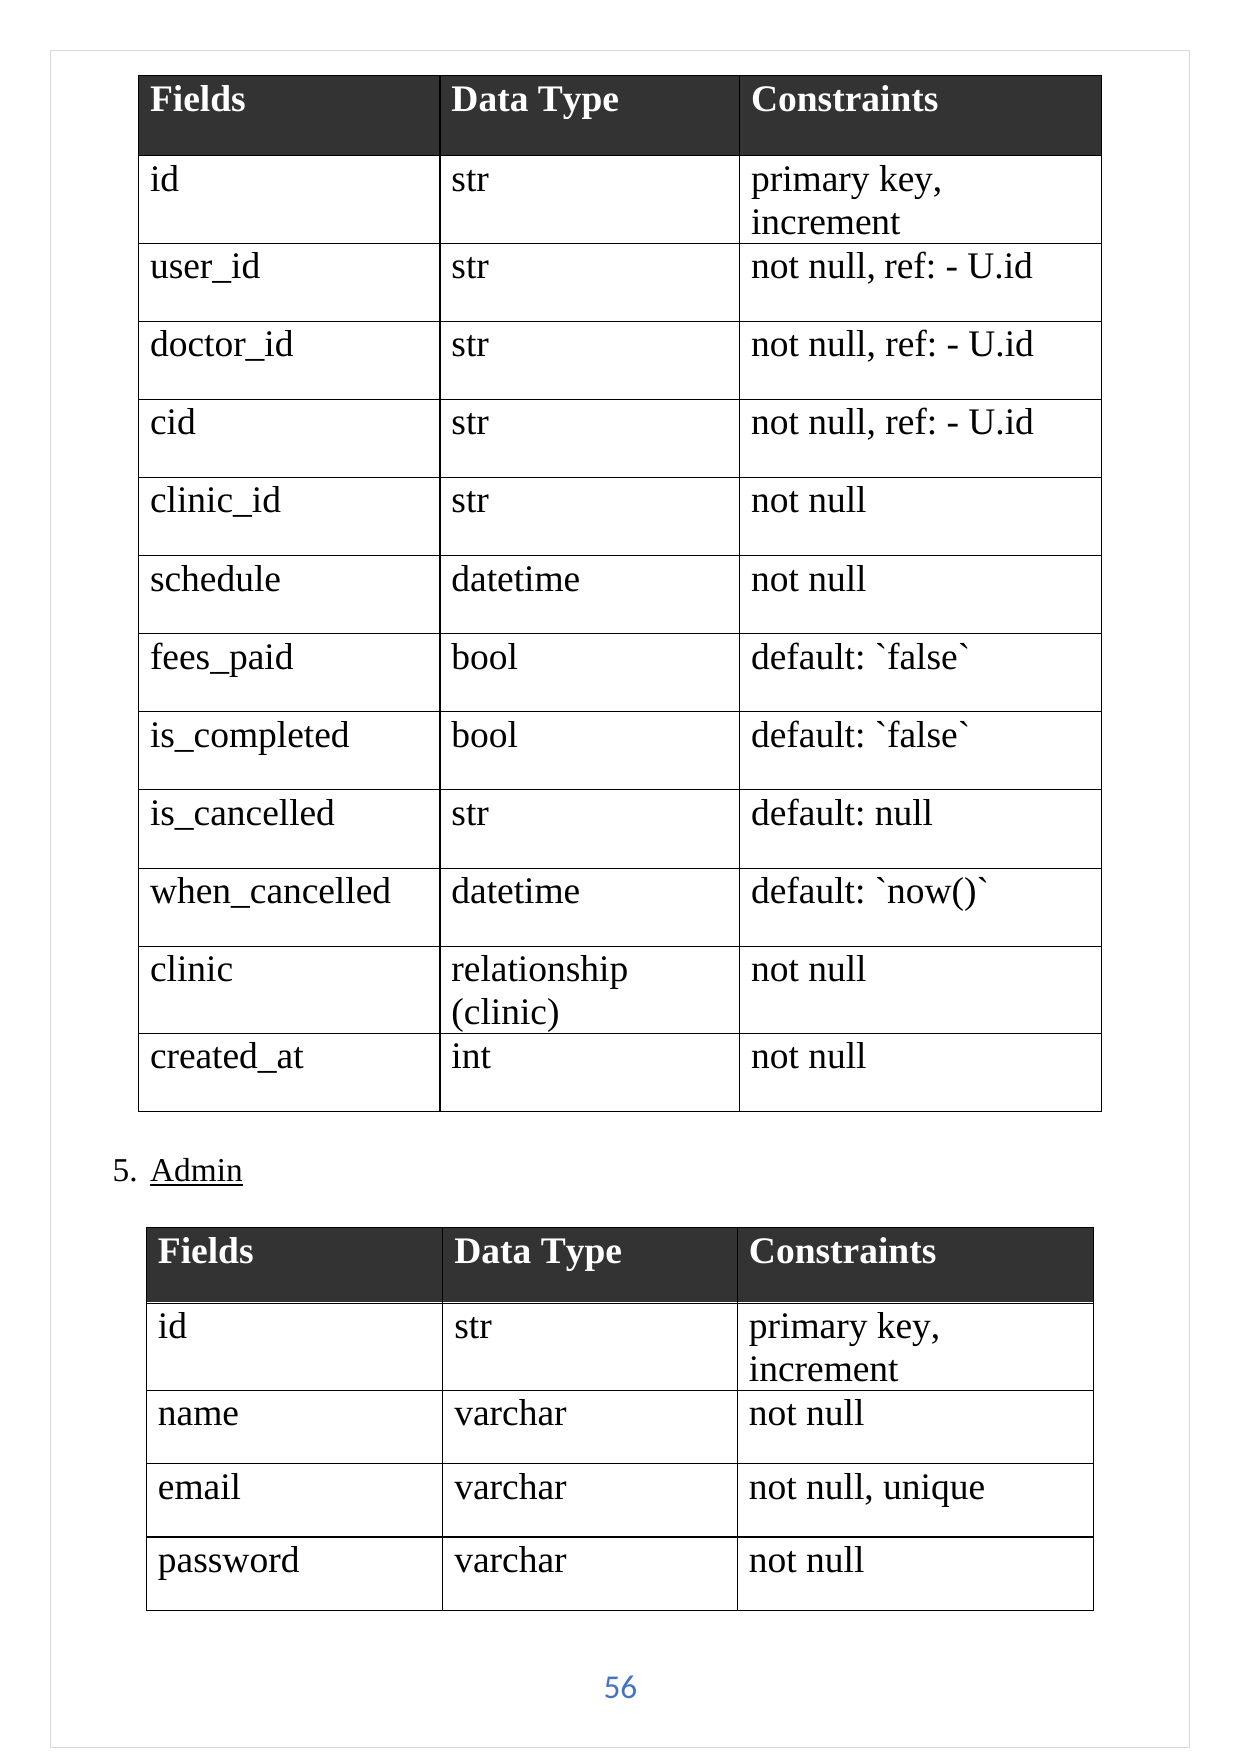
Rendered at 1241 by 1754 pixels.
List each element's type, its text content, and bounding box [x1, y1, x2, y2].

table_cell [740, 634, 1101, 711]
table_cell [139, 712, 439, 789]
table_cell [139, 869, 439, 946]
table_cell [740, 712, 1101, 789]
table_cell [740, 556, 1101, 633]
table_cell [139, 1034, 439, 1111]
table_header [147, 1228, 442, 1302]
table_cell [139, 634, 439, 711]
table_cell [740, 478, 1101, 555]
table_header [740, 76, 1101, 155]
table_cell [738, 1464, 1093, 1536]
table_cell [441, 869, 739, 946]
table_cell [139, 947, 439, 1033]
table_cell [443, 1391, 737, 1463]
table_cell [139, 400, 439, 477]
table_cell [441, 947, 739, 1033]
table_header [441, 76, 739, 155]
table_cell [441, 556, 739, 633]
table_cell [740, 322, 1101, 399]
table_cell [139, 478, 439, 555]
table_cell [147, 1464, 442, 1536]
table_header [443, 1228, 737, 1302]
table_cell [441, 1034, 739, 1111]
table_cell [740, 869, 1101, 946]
list Admin [112, 1150, 1165, 1189]
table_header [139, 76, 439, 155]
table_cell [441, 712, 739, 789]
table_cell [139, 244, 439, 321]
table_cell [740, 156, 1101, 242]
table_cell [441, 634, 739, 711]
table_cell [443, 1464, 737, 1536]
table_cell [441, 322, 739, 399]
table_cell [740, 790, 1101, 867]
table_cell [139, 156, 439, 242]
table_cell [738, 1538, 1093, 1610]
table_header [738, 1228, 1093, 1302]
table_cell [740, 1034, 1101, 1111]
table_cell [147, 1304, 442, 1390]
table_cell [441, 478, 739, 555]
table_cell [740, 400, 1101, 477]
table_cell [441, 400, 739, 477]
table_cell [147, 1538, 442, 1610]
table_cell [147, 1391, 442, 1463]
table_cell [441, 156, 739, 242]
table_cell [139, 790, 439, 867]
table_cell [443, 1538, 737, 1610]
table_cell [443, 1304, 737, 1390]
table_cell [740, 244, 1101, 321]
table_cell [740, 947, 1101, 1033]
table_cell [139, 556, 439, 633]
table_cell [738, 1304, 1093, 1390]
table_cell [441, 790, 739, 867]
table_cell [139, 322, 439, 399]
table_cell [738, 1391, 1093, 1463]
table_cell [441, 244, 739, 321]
